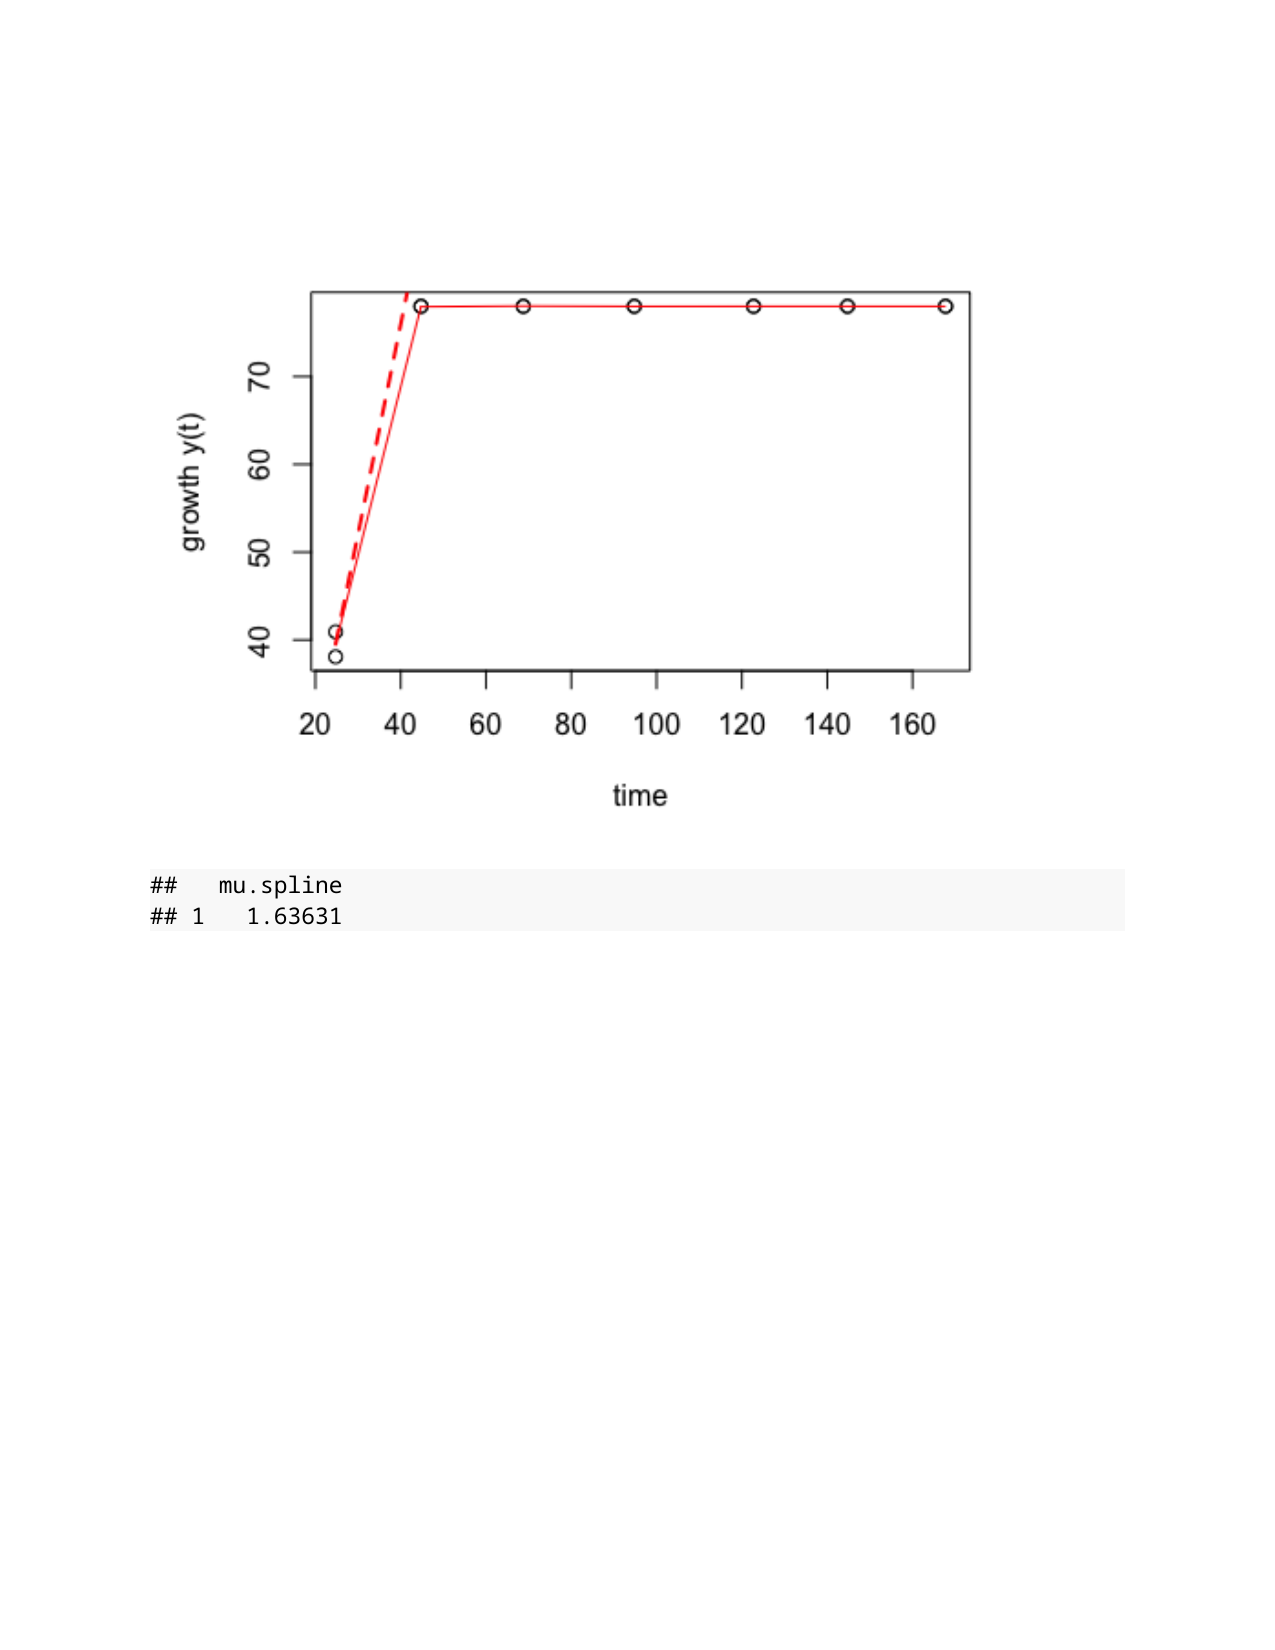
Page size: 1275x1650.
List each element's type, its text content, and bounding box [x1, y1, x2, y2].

picture [168, 150, 1044, 850]
text ## mu.spline ## 1 1.63631 [150, 869, 1125, 931]
